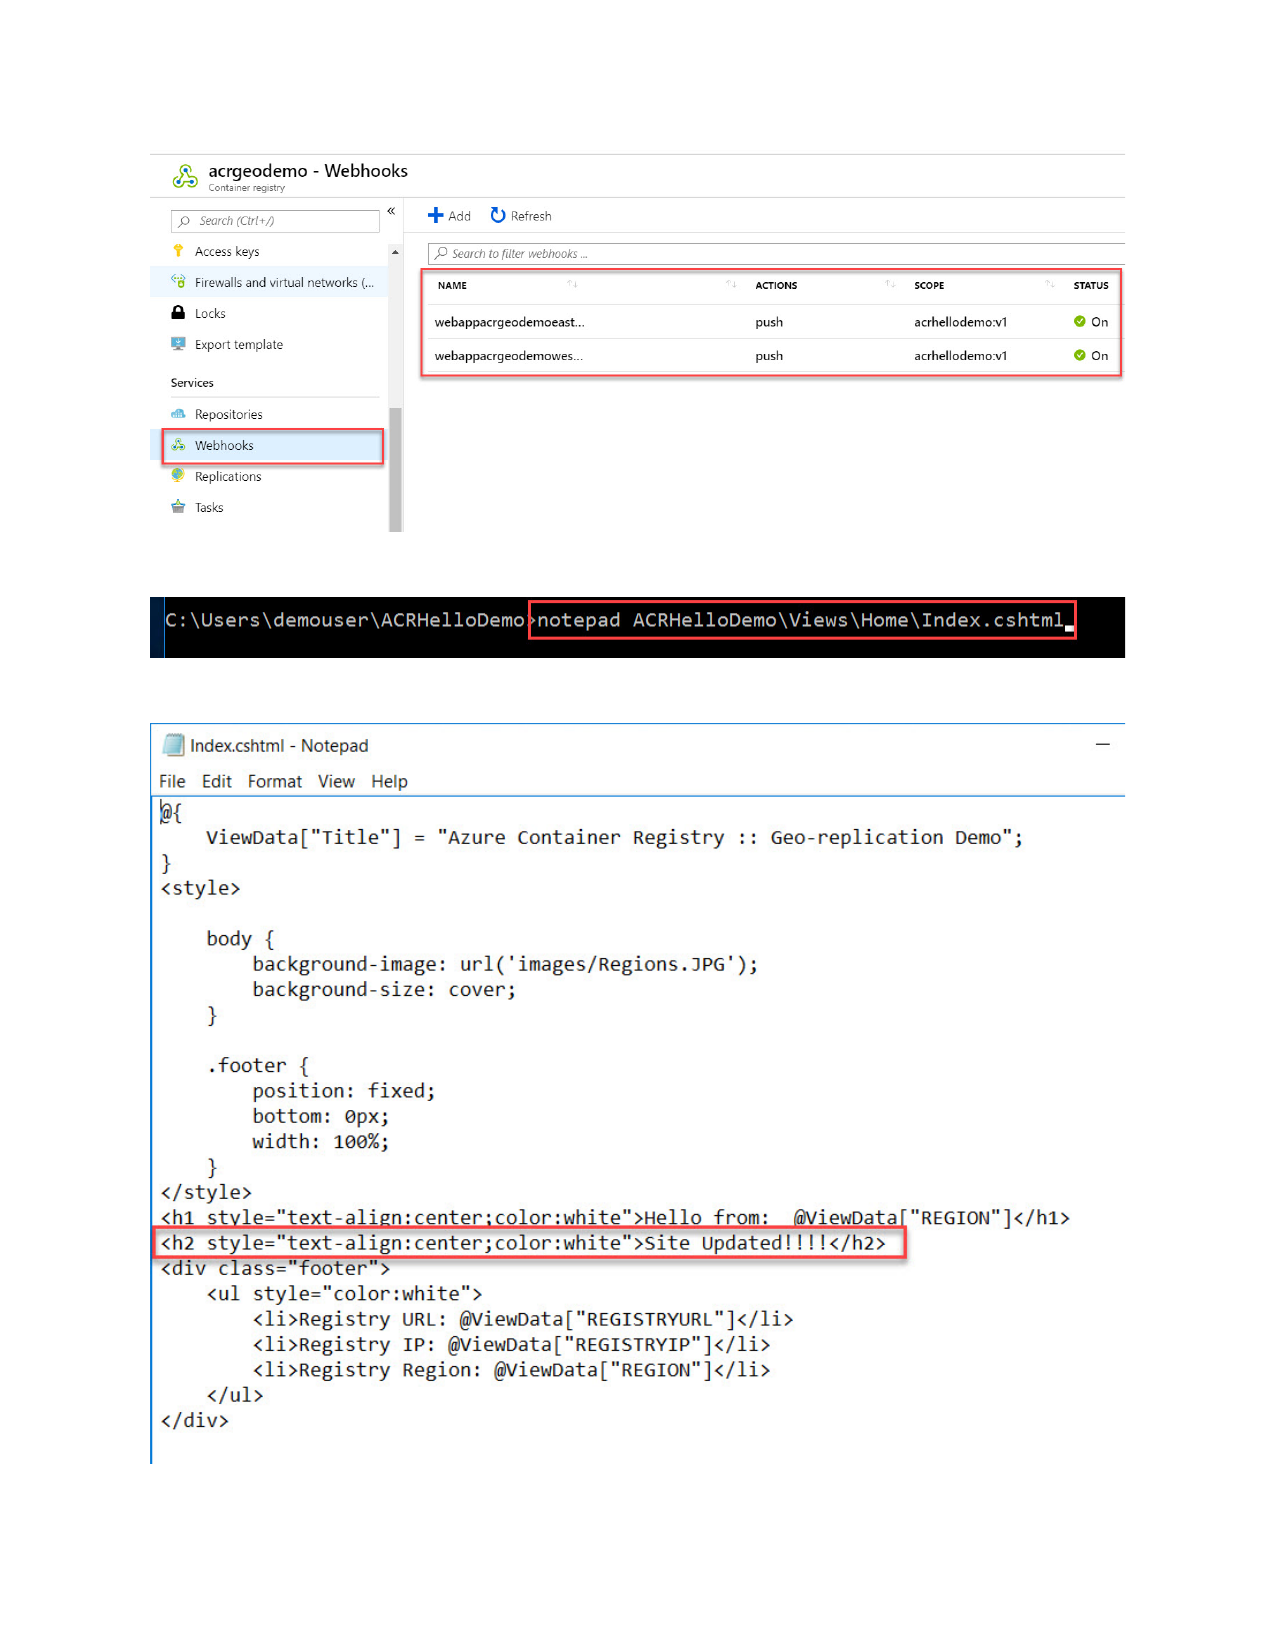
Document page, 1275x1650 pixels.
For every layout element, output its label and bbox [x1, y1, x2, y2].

picture [150, 723, 1125, 1464]
picture [150, 597, 1125, 658]
picture [150, 150, 1125, 532]
